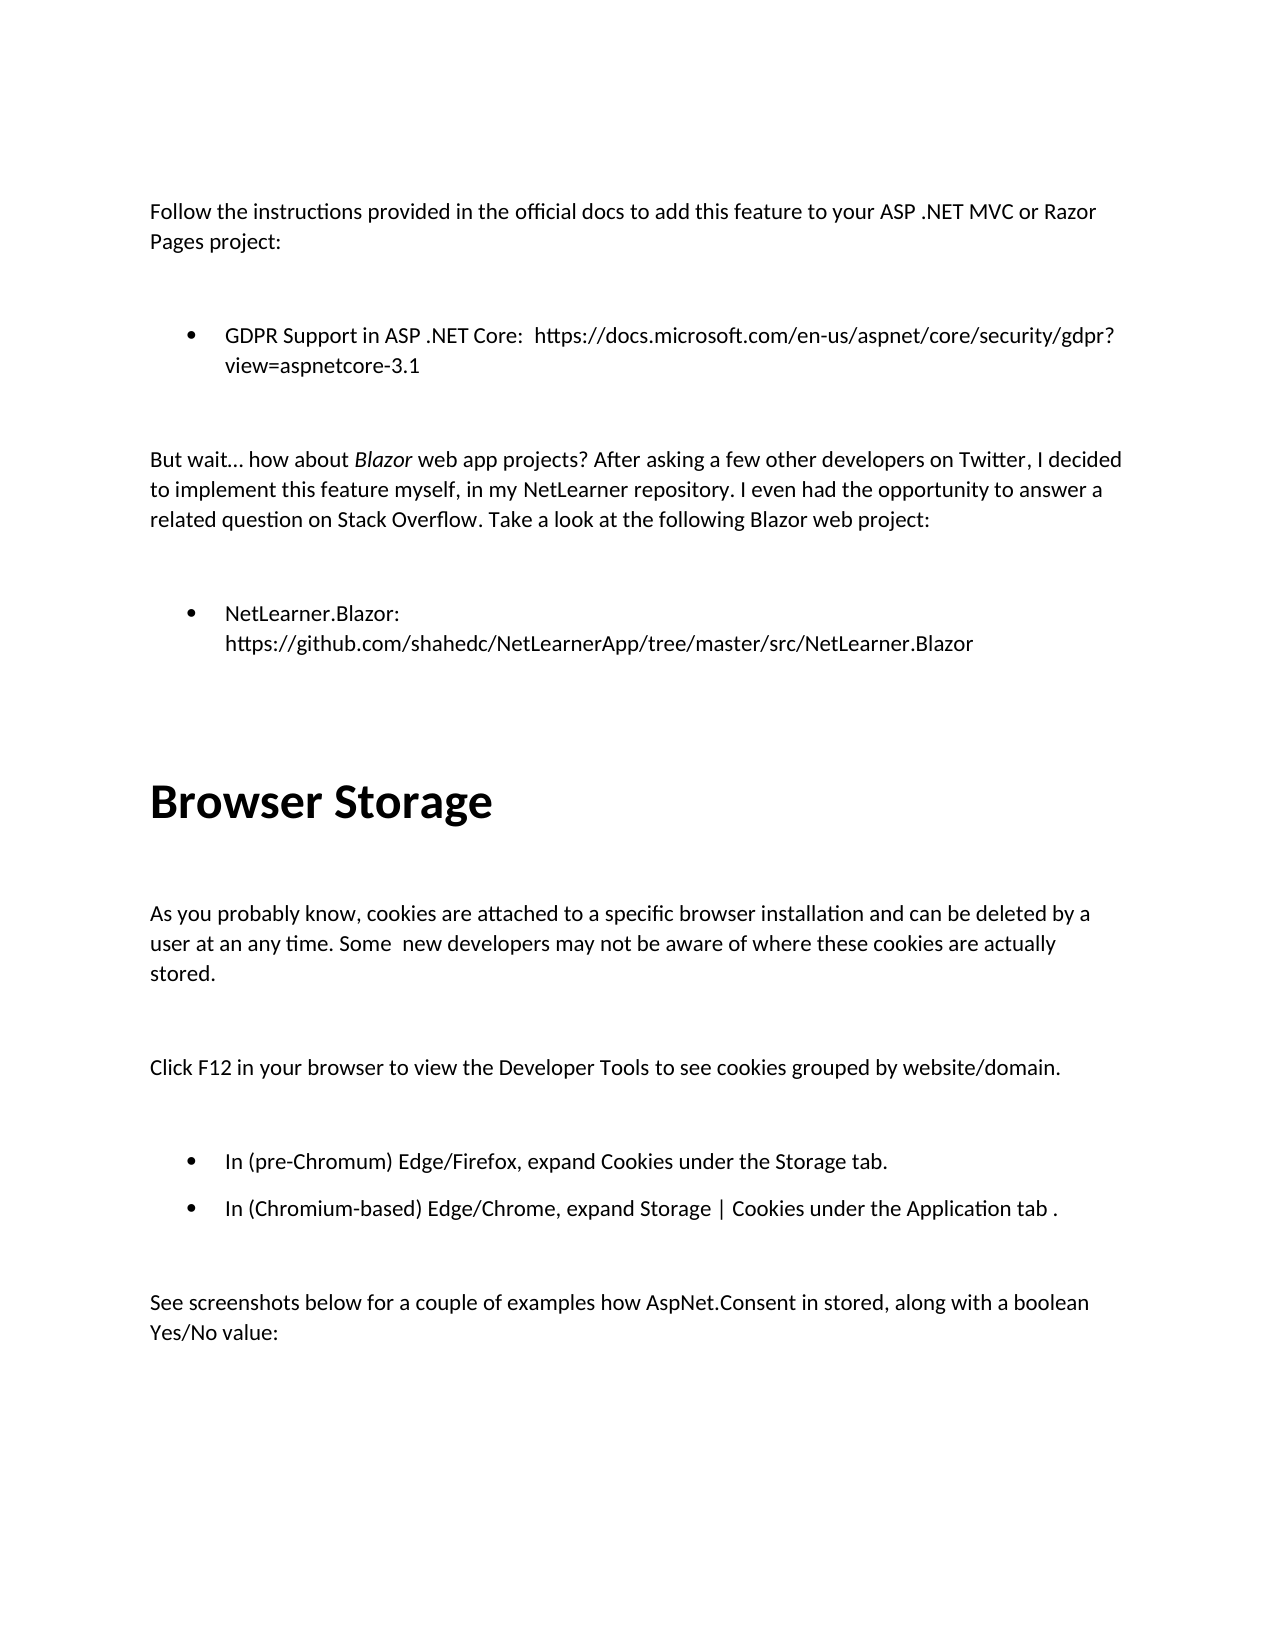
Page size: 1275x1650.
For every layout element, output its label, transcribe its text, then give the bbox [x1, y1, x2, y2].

list In (Chromium-based) Edge/Chrome, expand Storage | Cookies under the Application tab . [187, 1194, 1125, 1222]
list GDPR Support in ASP .NET Core: https://docs.microsoft.com/en-us/aspnet/core/security/gdpr?view=aspnetcore-3.1 [187, 321, 1125, 379]
text Follow the instructions provided in the official docs to add this feature to your ASP .NET MVC or Razor Pages project: [150, 197, 1125, 255]
list NetLearner.Blazor: https://github.com/shahedc/NetLearnerApp/tree/master/src/NetLearner.Blazor [187, 599, 1125, 657]
text But wait… how about Blazor web app projects? After asking a few other developers on Twitter, I decided to implement this feature myself, in my NetLearner repository. I even had the opportunity to answer a related question on Stack Overflow. Take a look at the following Blazor web project: [150, 445, 1125, 533]
text As you probably know, cookies are attached to a specific browser installation and can be deleted by a user at an any time. Some new developers may not be aware of where these cookies are actually stored. [150, 899, 1125, 988]
text See screenshots below for a couple of examples how AspNet.Consent in stored, along with a boolean Yes/No value: [150, 1288, 1125, 1346]
text Click F12 in your browser to view the Developer Tools to see cookies grouped by website/domain. [150, 1053, 1125, 1081]
list In (pre-Chromum) Edge/Firefox, expand Cookies under the Storage tab. [187, 1147, 1125, 1175]
text Browser Storage [150, 770, 1125, 831]
